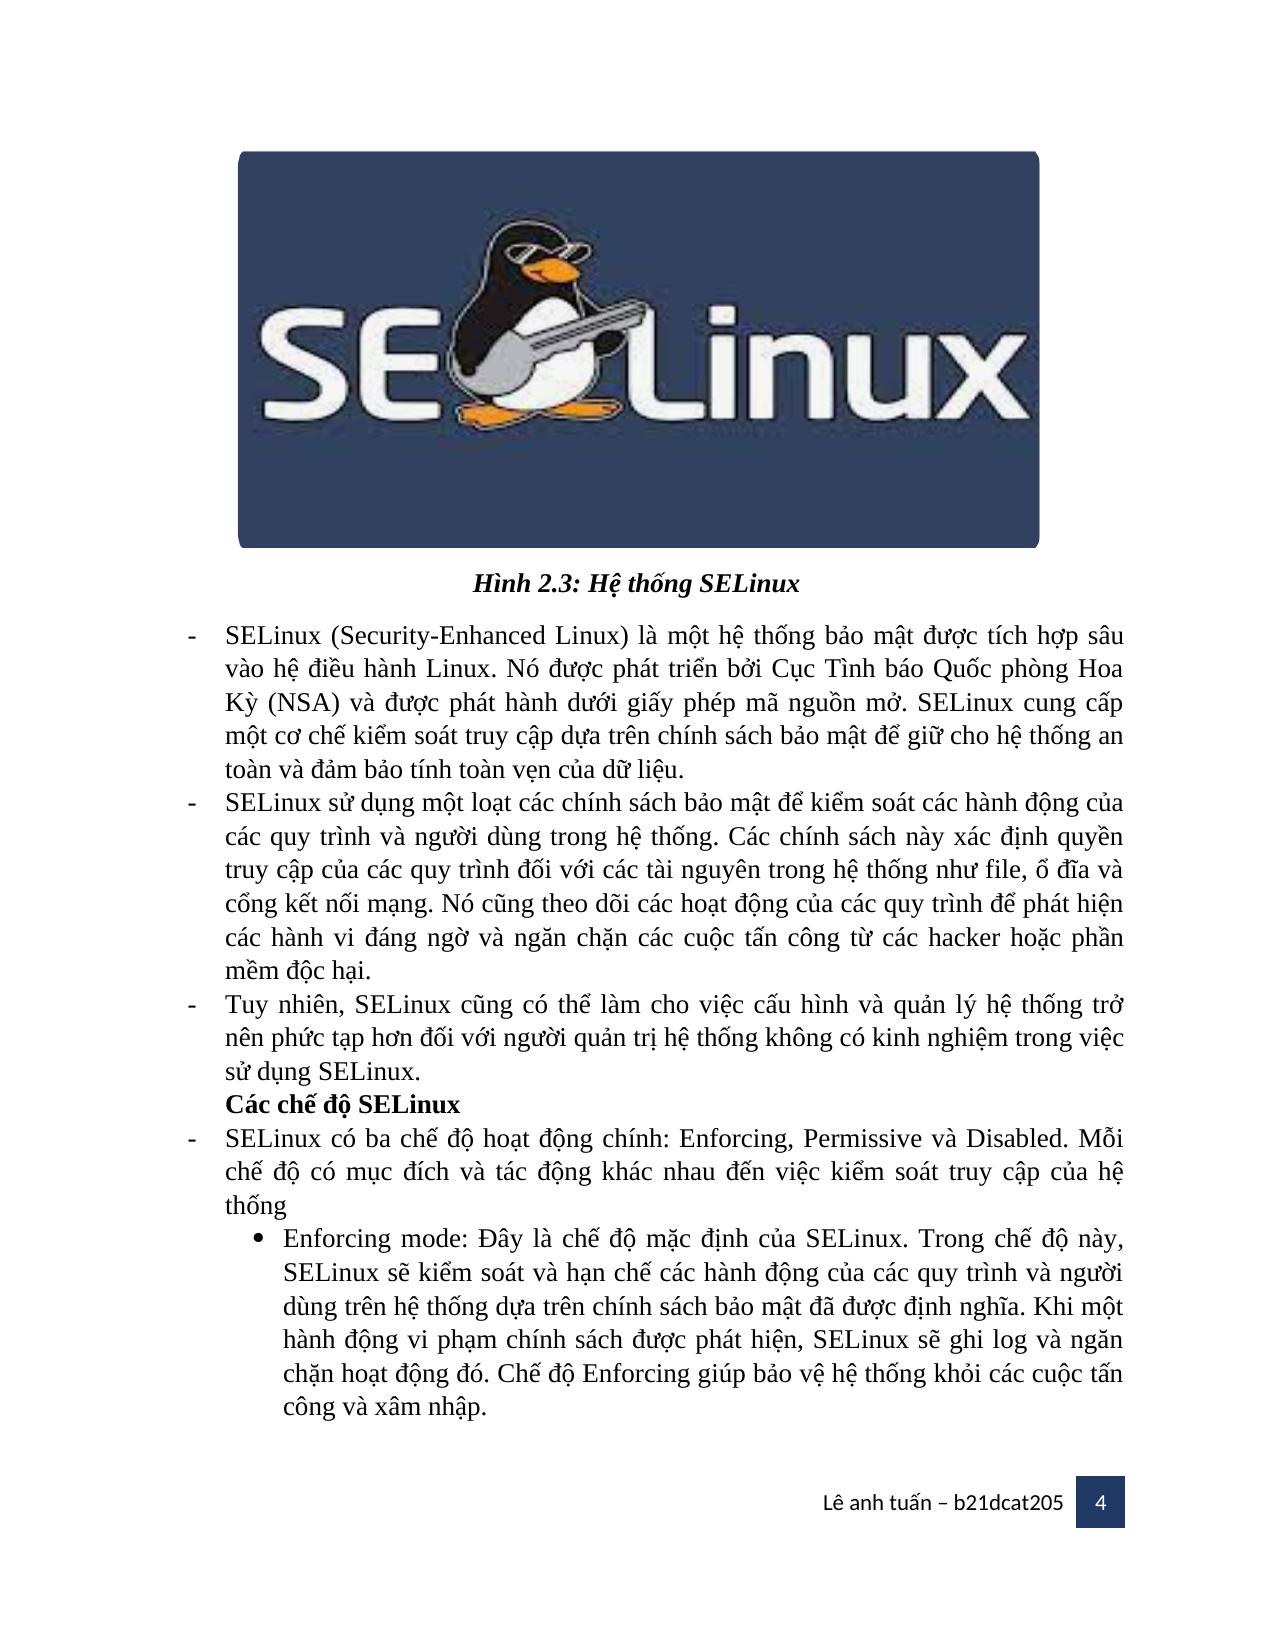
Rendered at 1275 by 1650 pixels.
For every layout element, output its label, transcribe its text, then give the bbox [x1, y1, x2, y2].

list SELinux có ba chế độ hoạt động chính: Enforcing, Permissive và Disabled. Mỗi chế độ có mục đích và tác động khác nhau đến việc kiểm soát truy cập của hệ thống [187, 1122, 1125, 1220]
list SELinux (Security-Enhanced Linux) là một hệ thống bảo mật được tích hợp sâu vào hệ điều hành Linux. Nó được phát triển bởi Cục Tình báo Quốc phòng Hoa Kỳ (NSA) và được phát hành dưới giấy phép mã nguồn mở. SELinux cung cấp một cơ chế kiểm soát truy cập dựa trên chính sách bảo mật để giữ cho hệ thống an toàn và đảm bảo tính toàn vẹn của dữ liệu. [187, 619, 1125, 784]
text Hình 2.3: Hệ thống SELinux [150, 567, 1125, 598]
list Enforcing mode: Đây là chế độ mặc định của SELinux. Trong chế độ này, SELinux sẽ kiểm soát và hạn chế các hành động của các quy trình và người dùng trên hệ thống dựa trên chính sách bảo mật đã được định nghĩa. Khi một hành động vi phạm chính sách được phát hiện, SELinux sẽ ghi log và ngăn chặn hoạt động đó. Chế độ Enforcing giúp bảo vệ hệ thống khỏi các cuộc tấn công và xâm nhập. [253, 1222, 1125, 1421]
list Tuy nhiên, SELinux cũng có thể làm cho việc cấu hình và quản lý hệ thống trở nên phức tạp hơn đối với người quản trị hệ thống không có kinh nghiệm trong việc sử dụng SELinux. [187, 988, 1125, 1086]
picture [235, 150, 1040, 548]
list SELinux sử dụng một loạt các chính sách bảo mật để kiểm soát các hành động của các quy trình và người dùng trong hệ thống. Các chính sách này xác định quyền truy cập của các quy trình đối với các tài nguyên trong hệ thống như file, ổ đĩa và cổng kết nối mạng. Nó cũng theo dõi các hoạt động của các quy trình để phát hiện các hành vi đáng ngờ và ngăn chặn các cuộc tấn công từ các hacker hoặc phần mềm độc hại. [187, 786, 1125, 985]
list Các chế độ SELinux [225, 1088, 1125, 1119]
